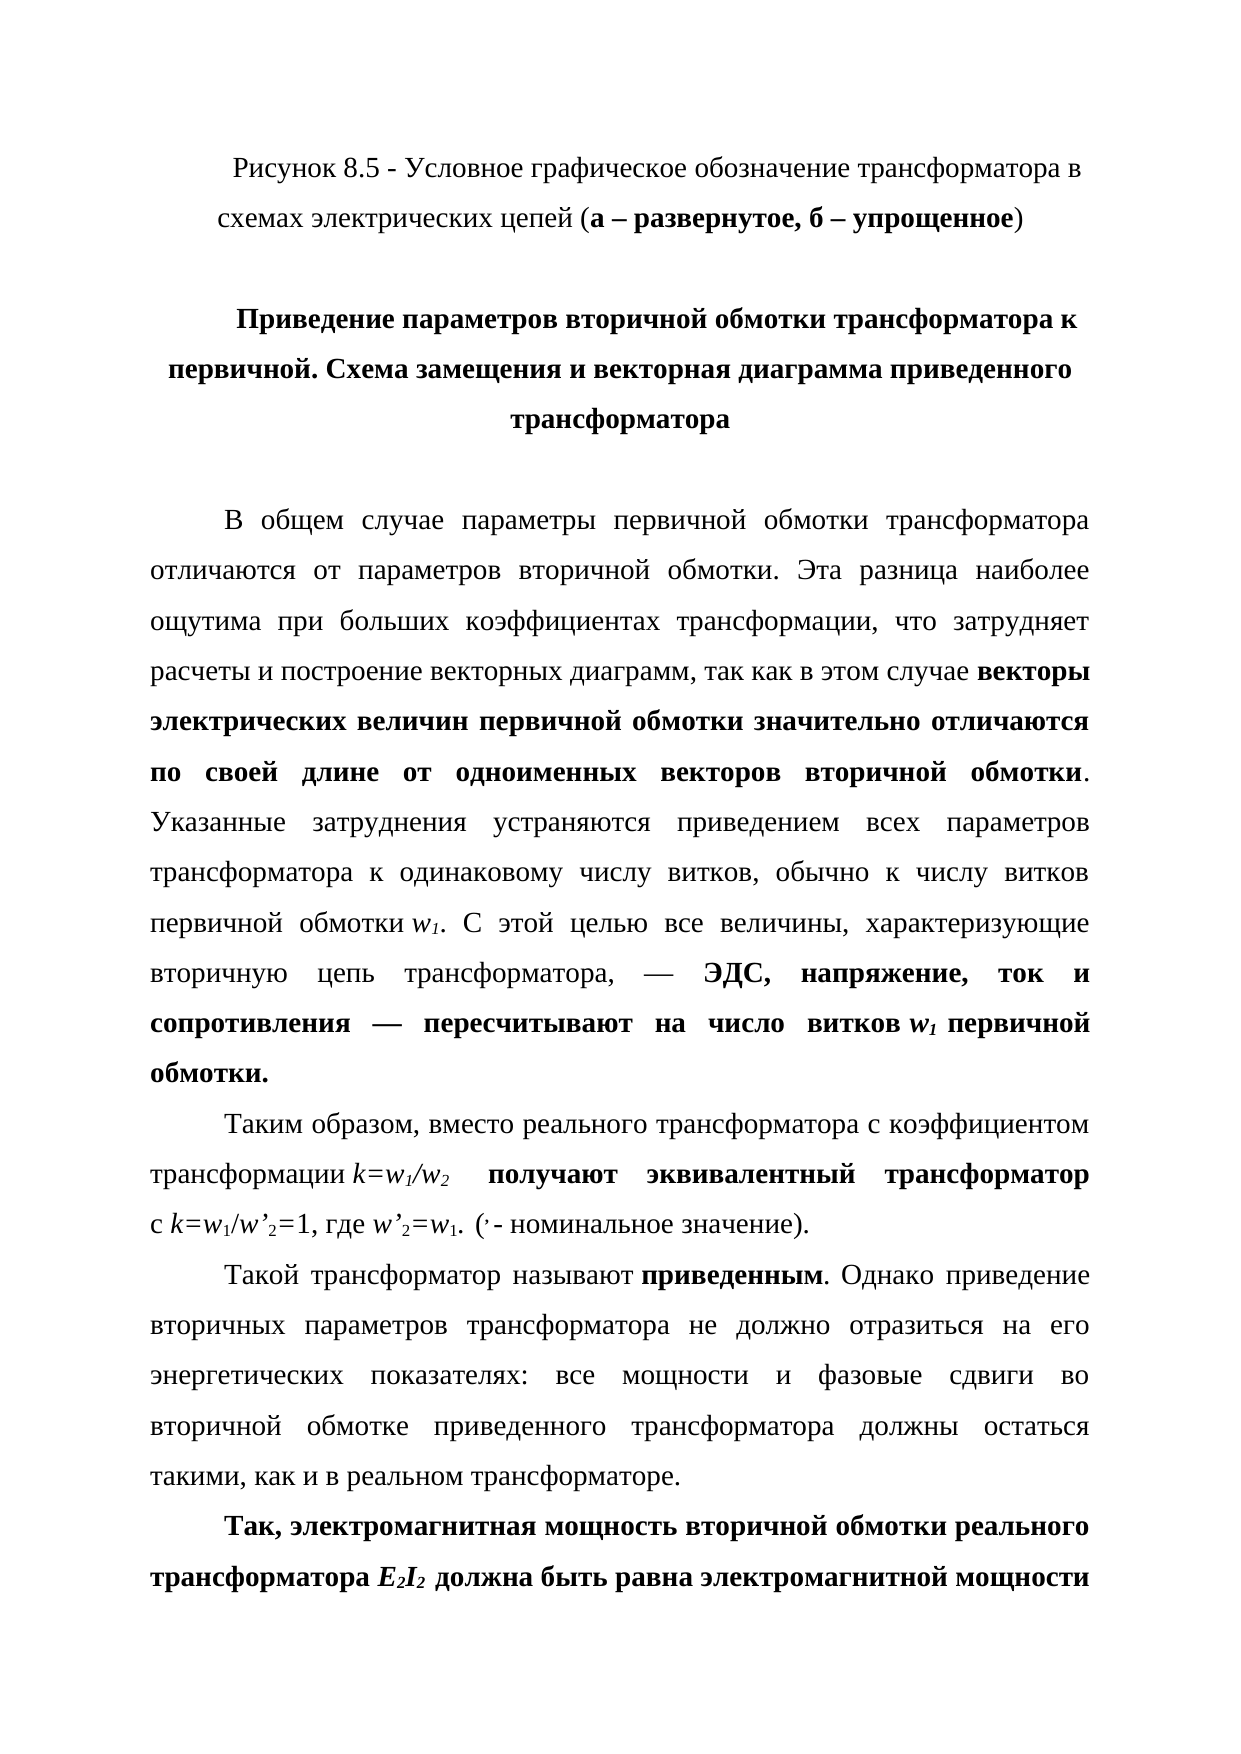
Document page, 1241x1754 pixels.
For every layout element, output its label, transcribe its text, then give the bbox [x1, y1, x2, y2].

text Такой трансформатор называют приведенным. Однако приведение вторичных параметров трансформатора не должно отразиться на его энергетических показателях: все мощности и фазовые сдвиги во вторичной обмотке приведенного трансформатора должны остаться такими, как и в реальном трансформаторе. [150, 1257, 1090, 1492]
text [150, 1508, 1090, 1592]
text Приведение параметров вторичной обмотки трансформатора к первичной. Схема замещения и векторная диаграмма приведенного трансформатора [150, 301, 1090, 435]
text В общем случае параметры первичной обмотки трансформатора отличаются от параметров вторичной обмотки. Эта разница наиболее ощутима при больших коэффициентах трансформации, что затрудняет расчеты и построение векторных диаграмм, так как в этом случае векторы электрических величин первичной обмотки значительно отличаются по своей длине от одноименных векторов вторичной обмотки. Указанные затруднения устраняются приведением всех параметров трансформатора к одинаковому числу витков, обычно к числу витков первичной обмотки w1. С этой целью все величины, характеризующие вторичную цепь трансформатора, — ЭДС, напряжение, ток и сопротивления — пересчитывают на число витков w1 первичной обмотки. [150, 502, 1090, 1089]
text Рисунок 8.5 - Условное графическое обозначение трансформатора в схемах электрических цепей (а – развернутое, б – упрощенное) [150, 150, 1090, 234]
text Таким образом, вместо реального трансформатора с коэффициентом трансформации k=w1/w2 получают эквивалентный трансформатор с k=w1/w’2=1, где w’2=w1. (, - номинальное значение). [150, 1106, 1090, 1240]
